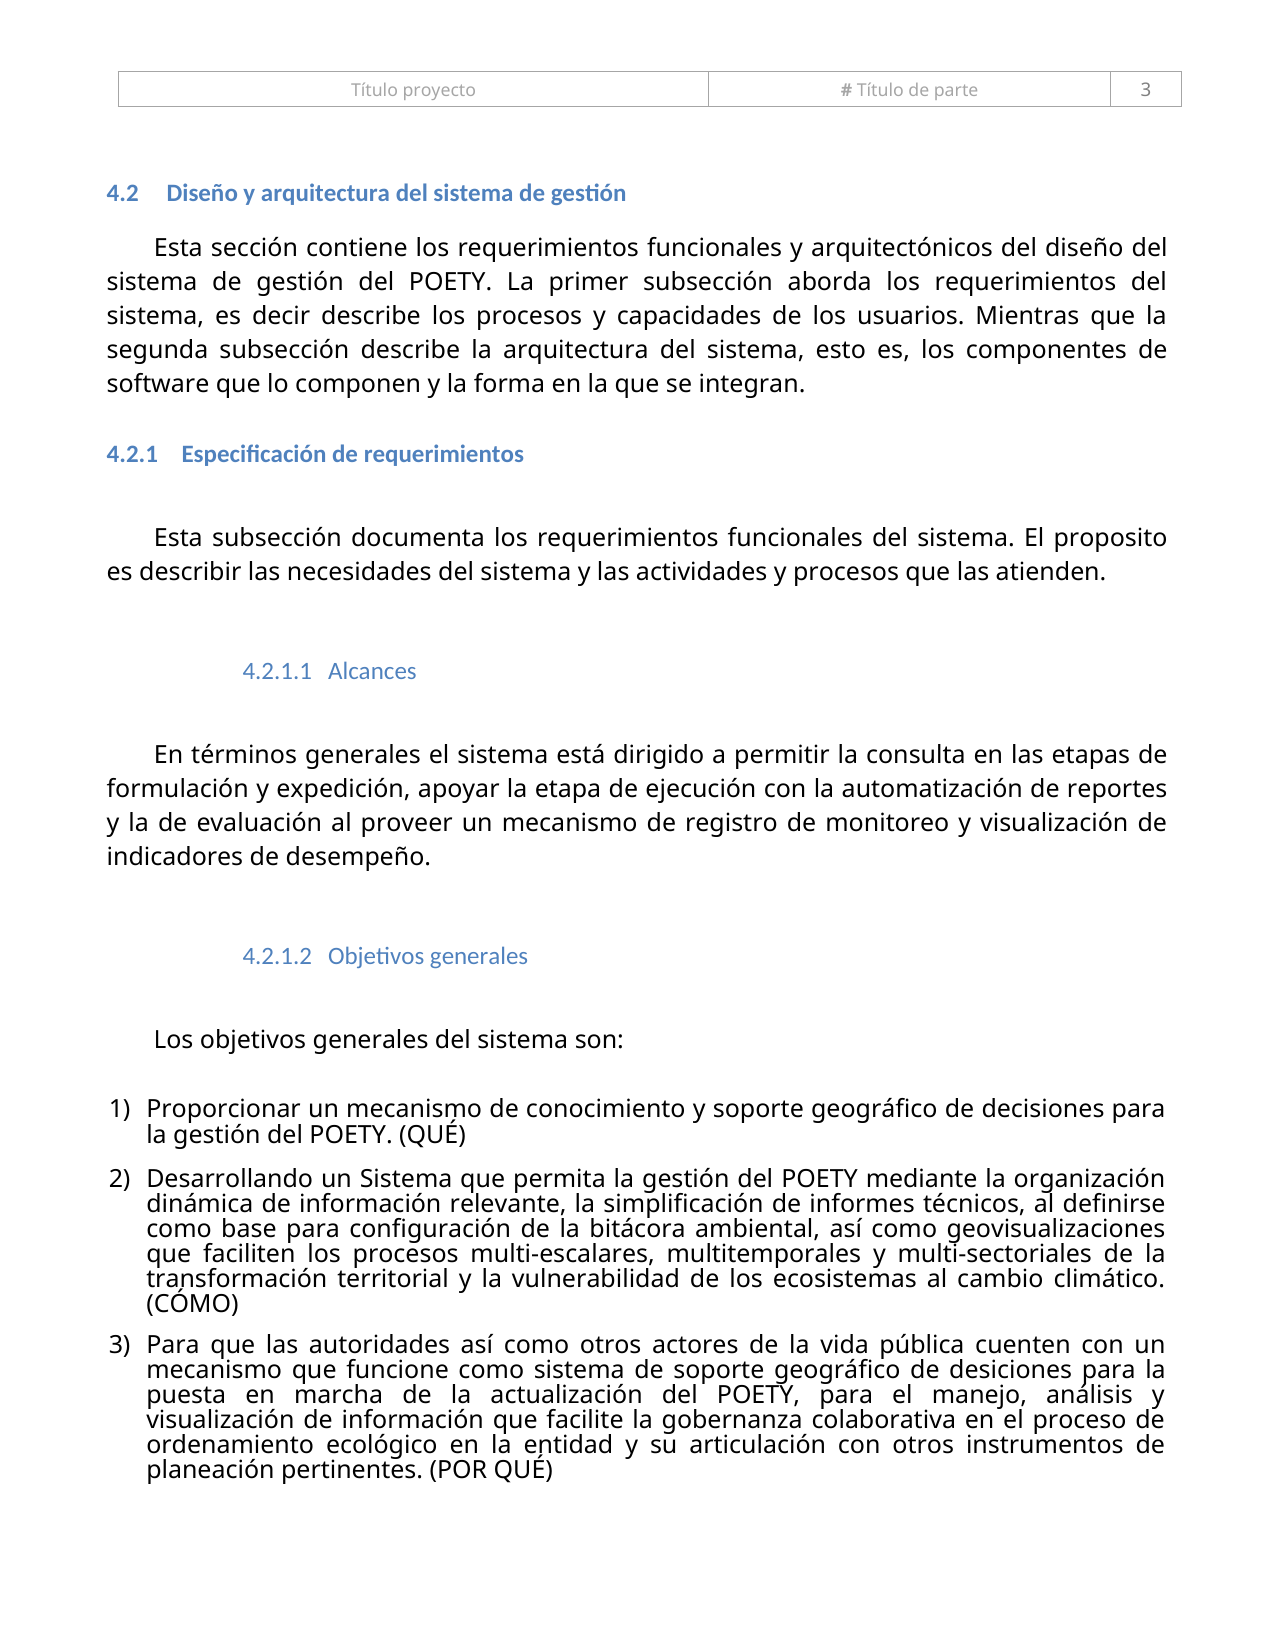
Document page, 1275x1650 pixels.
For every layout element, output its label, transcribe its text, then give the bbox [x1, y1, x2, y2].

subtitle Objetivos generales [195, 940, 1169, 971]
text Los objetivos generales del sistema son: [106, 1022, 1169, 1056]
subtitle Especificación de requerimientos [106, 439, 1169, 469]
subtitle Alcances [195, 655, 1169, 686]
list Proporcionar un mecanismo de conocimiento y soporte geográfico de decisiones para la gestión del POETY. (QUÉ) [108, 1095, 1167, 1150]
subtitle Diseño y arquitectura del sistema de gestión [106, 177, 1169, 208]
text Esta subsección documenta los requerimientos funcionales del sistema. El proposito es describir las necesidades del sistema y las actividades y procesos que las atienden. [106, 520, 1169, 588]
list Para que las autoridades así como otros actores de la vida pública cuenten con un mecanismo que funcione como sistema de soporte geográfico de desiciones para la puesta en marcha de la actualización del POETY, para el manejo, análisis y visualización de información que facilite la gobernanza colaborativa en el proceso de ordenamiento ecológico en la entidad y su articulación con otros instrumentos de planeación pertinentes. (POR QUÉ) [108, 1333, 1167, 1483]
text En términos generales el sistema está dirigido a permitir la consulta en las etapas de formulación y expedición, apoyar la etapa de ejecución con la automatización de reportes y la de evaluación al proveer un mecanismo de registro de monitoreo y visualización de indicadores de desempeño. [106, 737, 1169, 873]
text Esta sección contiene los requerimientos funcionales y arquitectónicos del diseño del sistema de gestión del POETY. La primer subsección aborda los requerimientos del sistema, es decir describe los procesos y capacidades de los usuarios. Mientras que la segunda subsección describe la arquitectura del sistema, esto es, los componentes de software que lo componen y la forma en la que se integran. [106, 230, 1169, 400]
list Desarrollando un Sistema que permita la gestión del POETY mediante la organización dinámica de información relevante, la simplificación de informes técnicos, al definirse como base para configuración de la bitácora ambiental, así como geovisualizaciones que faciliten los procesos multi-escalares, multitemporales y multi-sectoriales de la transformación territorial y la vulnerabilidad de los ecosistemas al cambio climático. (CÓMO) [108, 1167, 1167, 1317]
